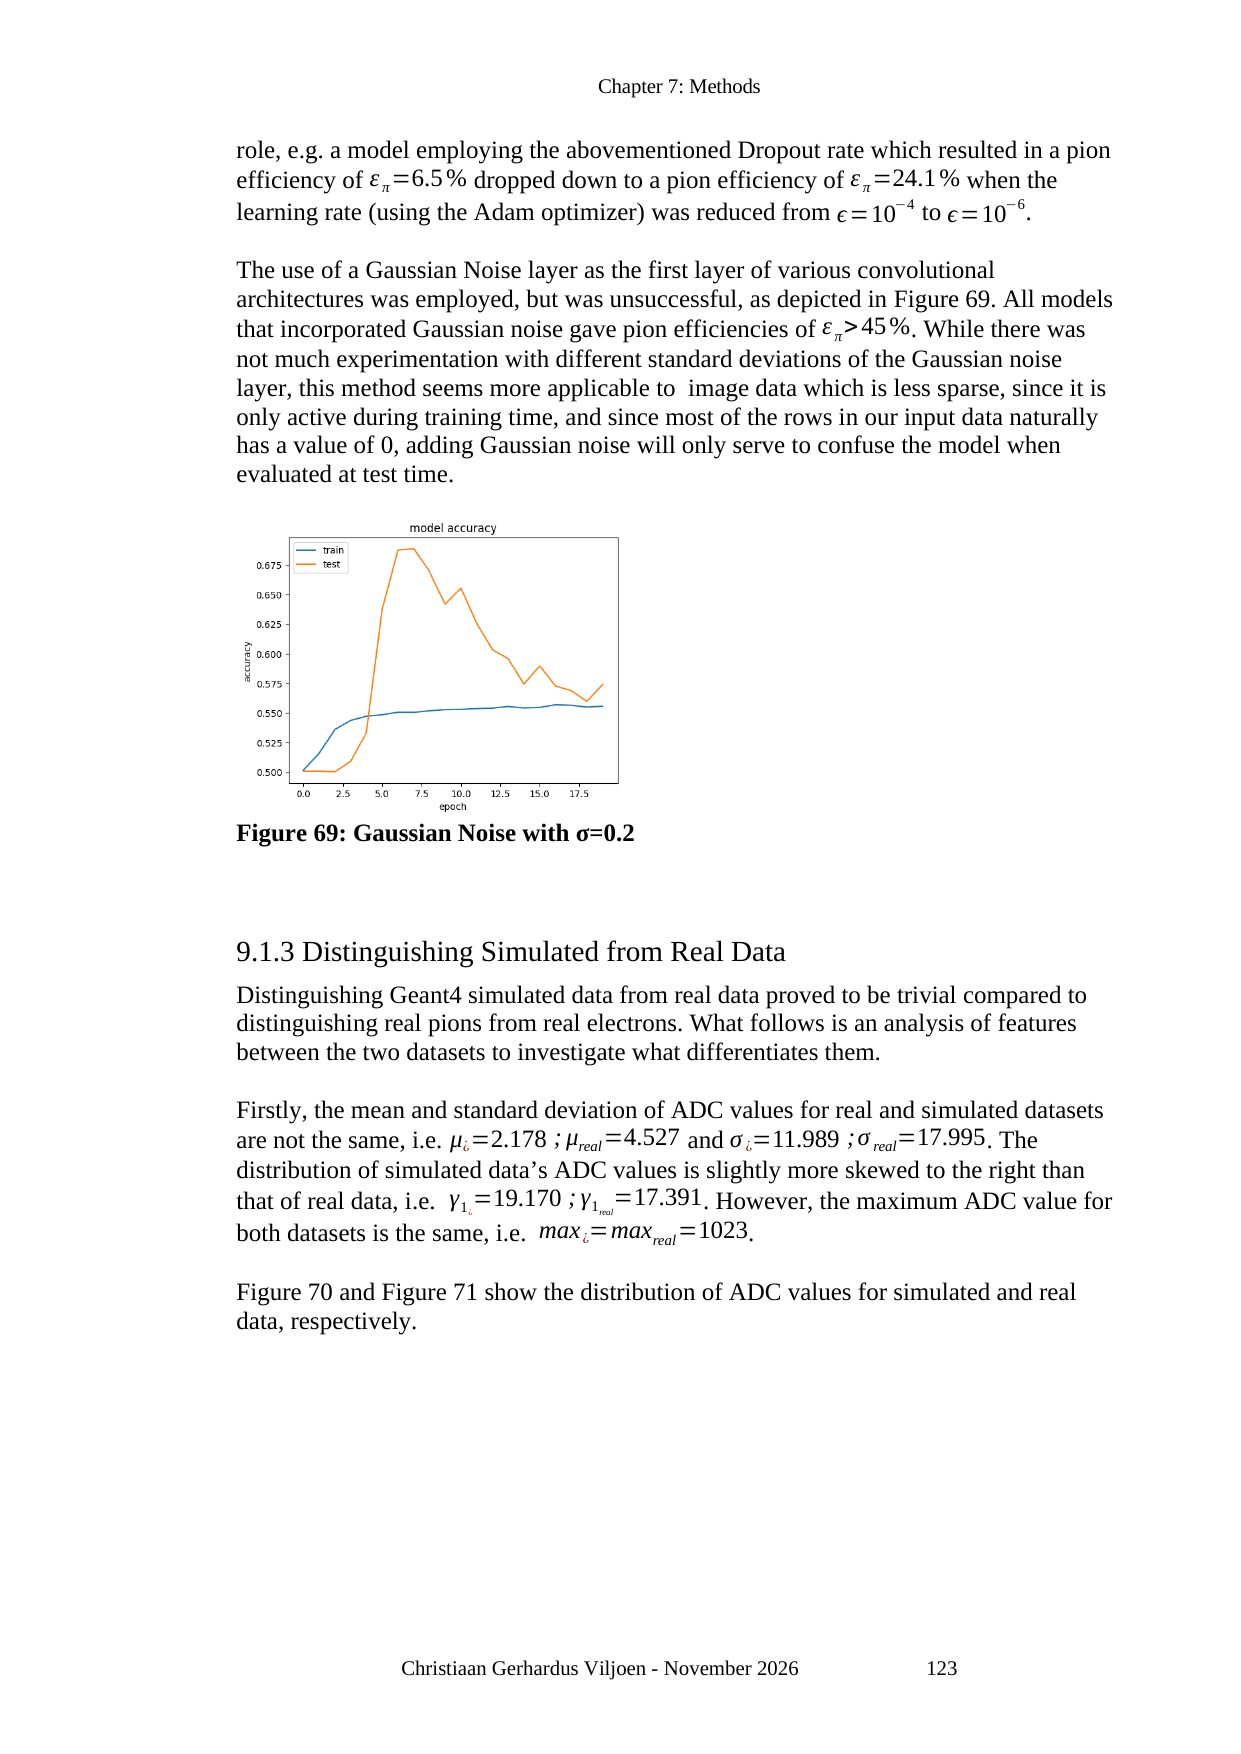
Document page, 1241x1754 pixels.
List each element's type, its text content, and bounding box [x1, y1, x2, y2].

text Distinguishing Geant4 simulated data from real data proved to be trivial compared to distinguishing real pions from real electrons. What follows is an analysis of features between the two datasets to investigate what differentiates them. [236, 980, 1122, 1066]
text Figure 69: Gaussian Noise with σ=0.2 [236, 818, 1122, 847]
text Firstly, the mean and standard deviation of ADC values for real and simulated datasets are not the same, i.e. and . The distribution of simulated data’s ADC values is slightly more skewed to the right than that of real data, i.e. . However, the maximum ADC value for both datasets is the same, i.e. . [236, 1095, 1122, 1248]
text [236, 135, 1122, 227]
picture [236, 516, 626, 818]
text The use of a Gaussian Noise layer as the first layer of various convolutional architectures was employed, but was unsuccessful, as depicted in Figure 65. All models that incorporated Gaussian noise gave pion efficiencies of . While there was not much experimentation with different standard deviations of the Gaussian noise layer, this method seems more applicable to image data which is less sparse, since it is only active during training time, and since most of the rows in our input data naturally has a value of 0, adding Gaussian noise will only serve to confuse the model when evaluated at test time. [236, 255, 1122, 488]
subtitle Distinguishing Simulated from Real Data [236, 934, 1122, 967]
text Figure 66 and Figure 67 show the distribution of ADC values for simulated and real data, respectively. [236, 1277, 1122, 1335]
